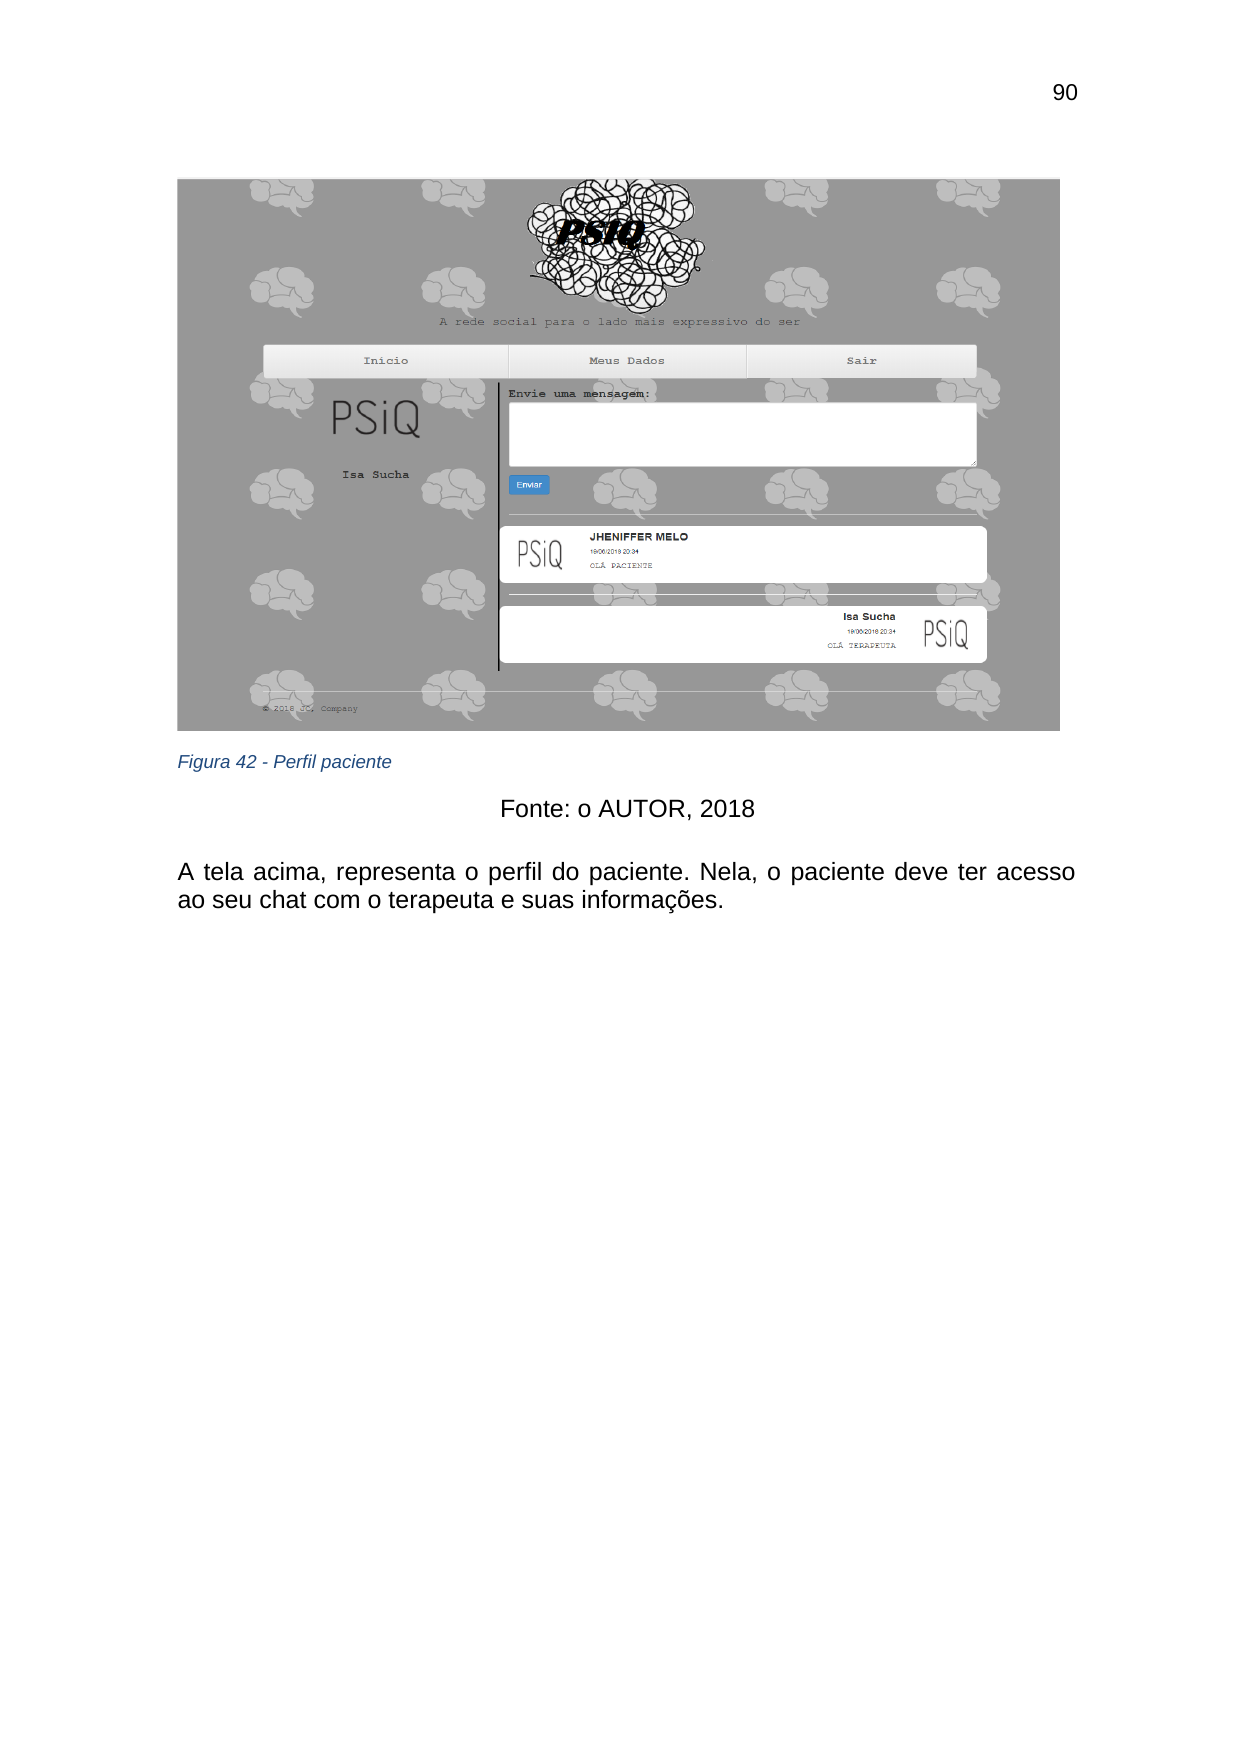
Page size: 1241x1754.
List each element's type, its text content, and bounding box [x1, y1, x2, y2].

picture [177, 177, 1060, 731]
text Figura 42 - Perfil paciente [177, 751, 1078, 773]
text A tela acima, representa o perfil do paciente. Nela, o paciente deve ter acesso ao seu chat com o terapeuta e suas informações. [177, 857, 1078, 914]
text Fonte: o AUTOR, 2018 [177, 793, 1078, 822]
